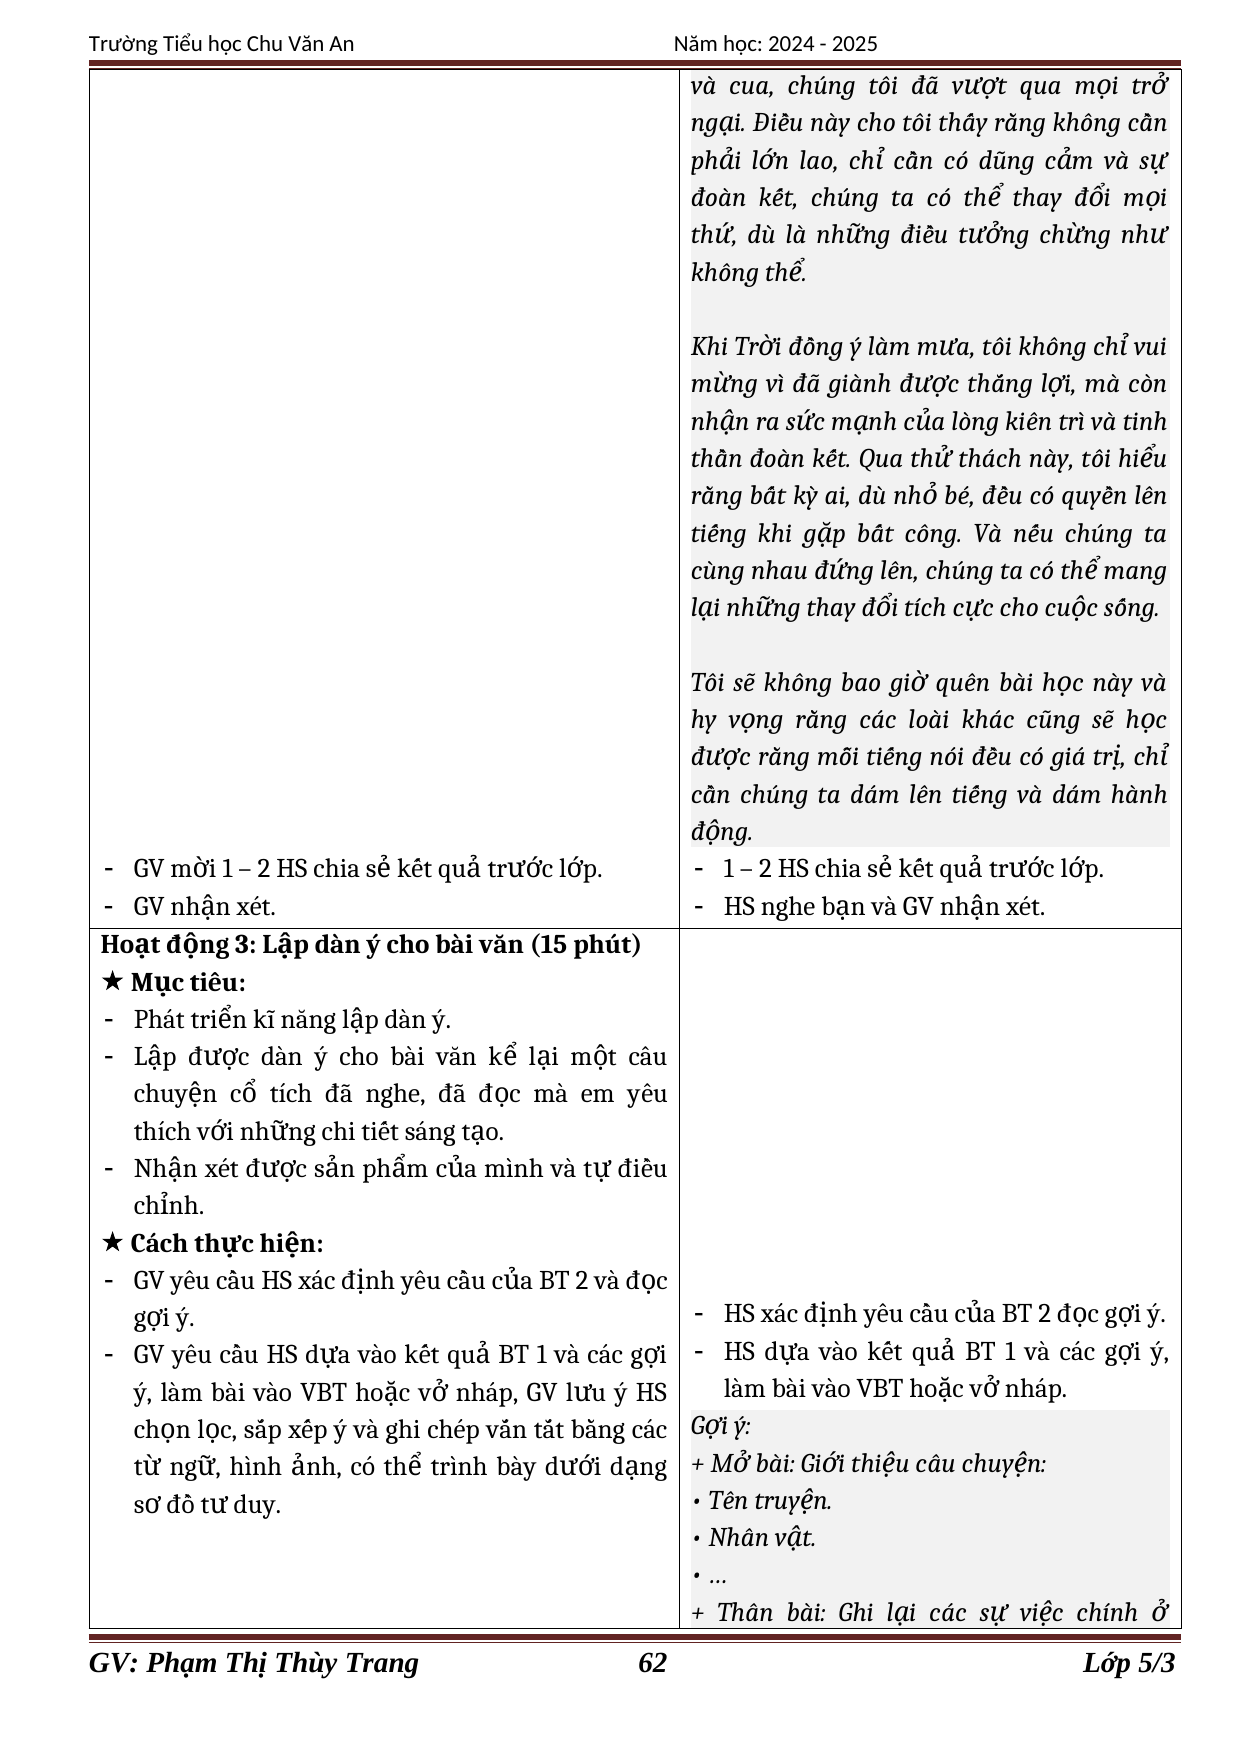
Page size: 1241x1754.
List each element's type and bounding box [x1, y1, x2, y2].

table_cell [680, 70, 1181, 928]
table_cell [680, 929, 1181, 1628]
table_cell [90, 70, 679, 928]
table_cell [90, 929, 679, 1628]
